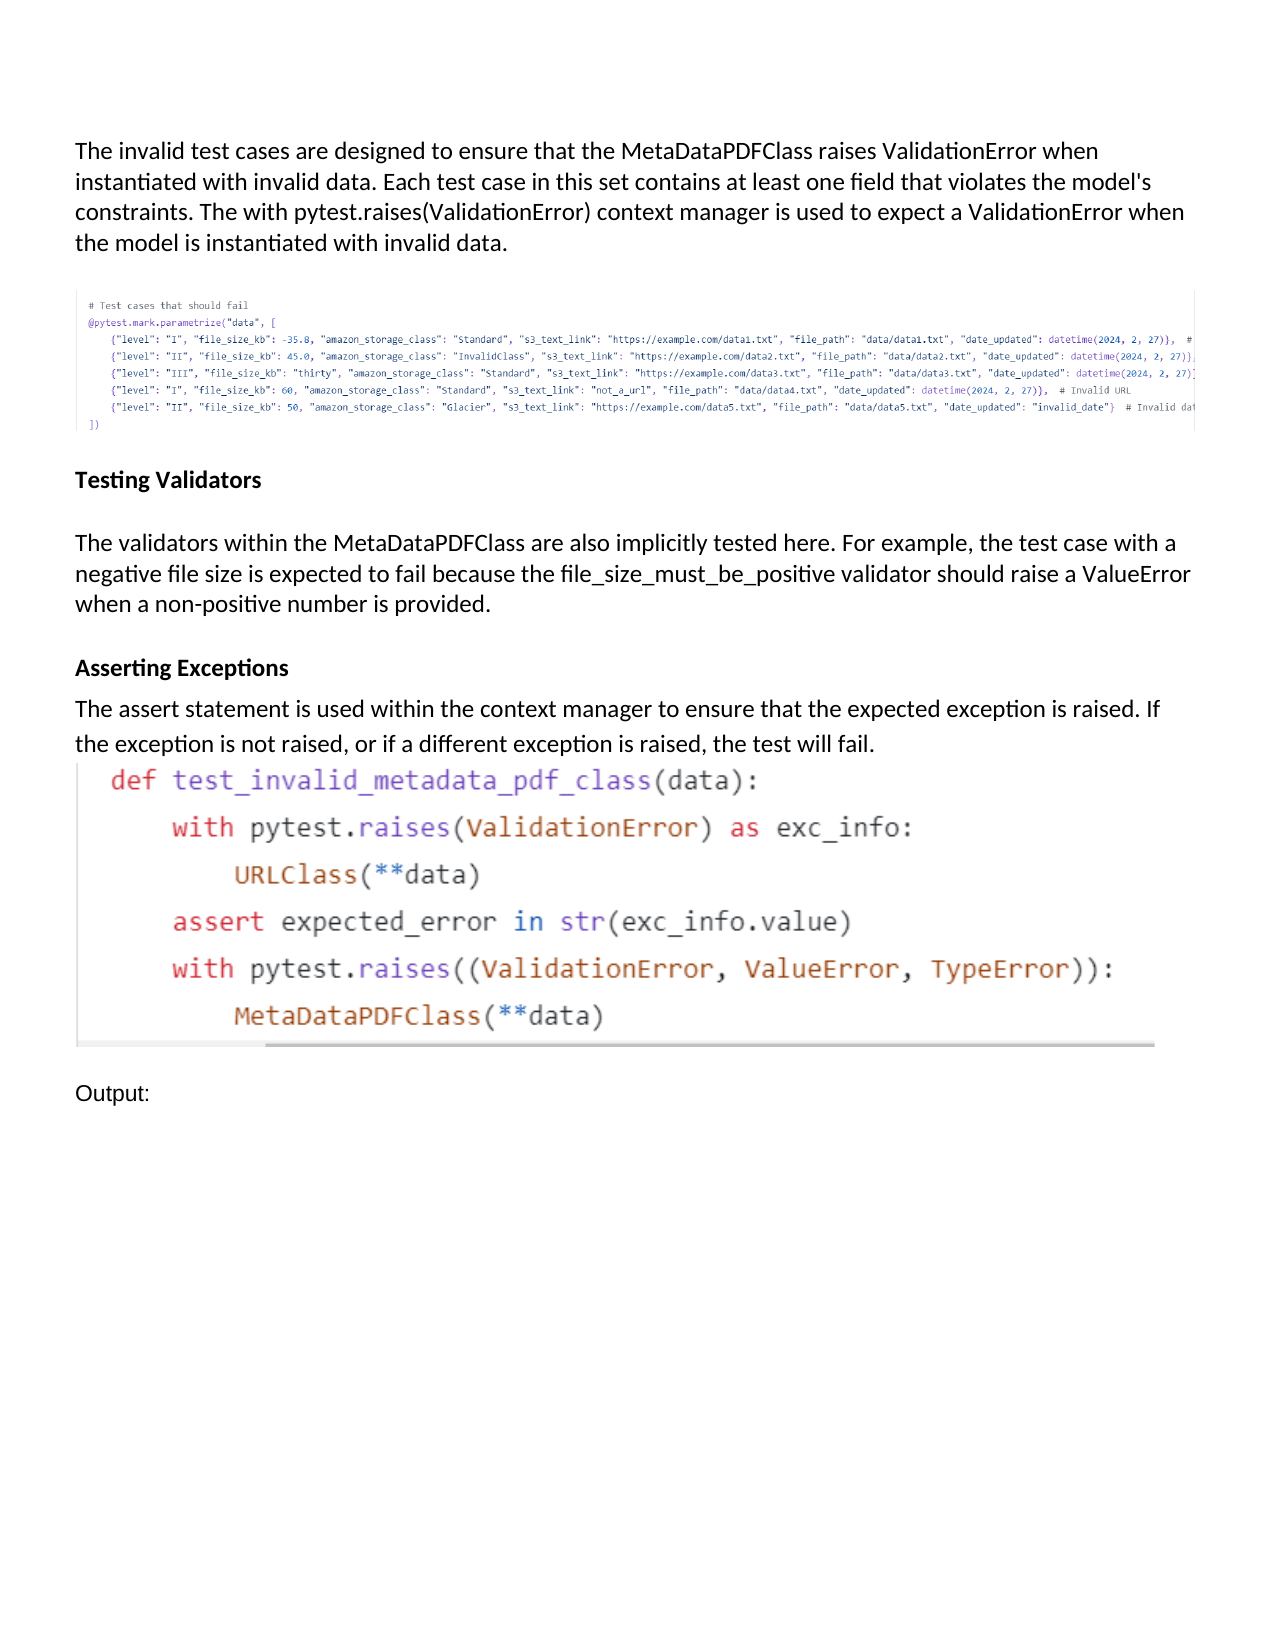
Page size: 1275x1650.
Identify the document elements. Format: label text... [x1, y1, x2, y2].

picture [75, 290, 1200, 431]
text The validators within the MetaDataPDFClass are also implicitly tested here. For example, the test case with a negative file size is expected to fail because the file_size_must_be_positive validator should raise a ValueError when a non-positive number is provided. [75, 528, 1200, 619]
subtitle Asserting Exceptions [75, 652, 1200, 683]
text The invalid test cases are designed to ensure that the MetaDataPDFClass raises ValidationError when instantiated with invalid data. Each test case in this set contains at least one field that violates the model's constraints. The with pytest.raises(ValidationError) context manager is used to expect a ValidationError when the model is instantiated with invalid data. [75, 135, 1200, 257]
subtitle Testing Validators [75, 464, 1200, 494]
text The assert statement is used within the context manager to ensure that the expected exception is raised. If the exception is not raised, or if a different exception is raised, the test will fail. [75, 693, 1200, 759]
text Output: [75, 1080, 1200, 1107]
picture [75, 763, 1155, 1047]
